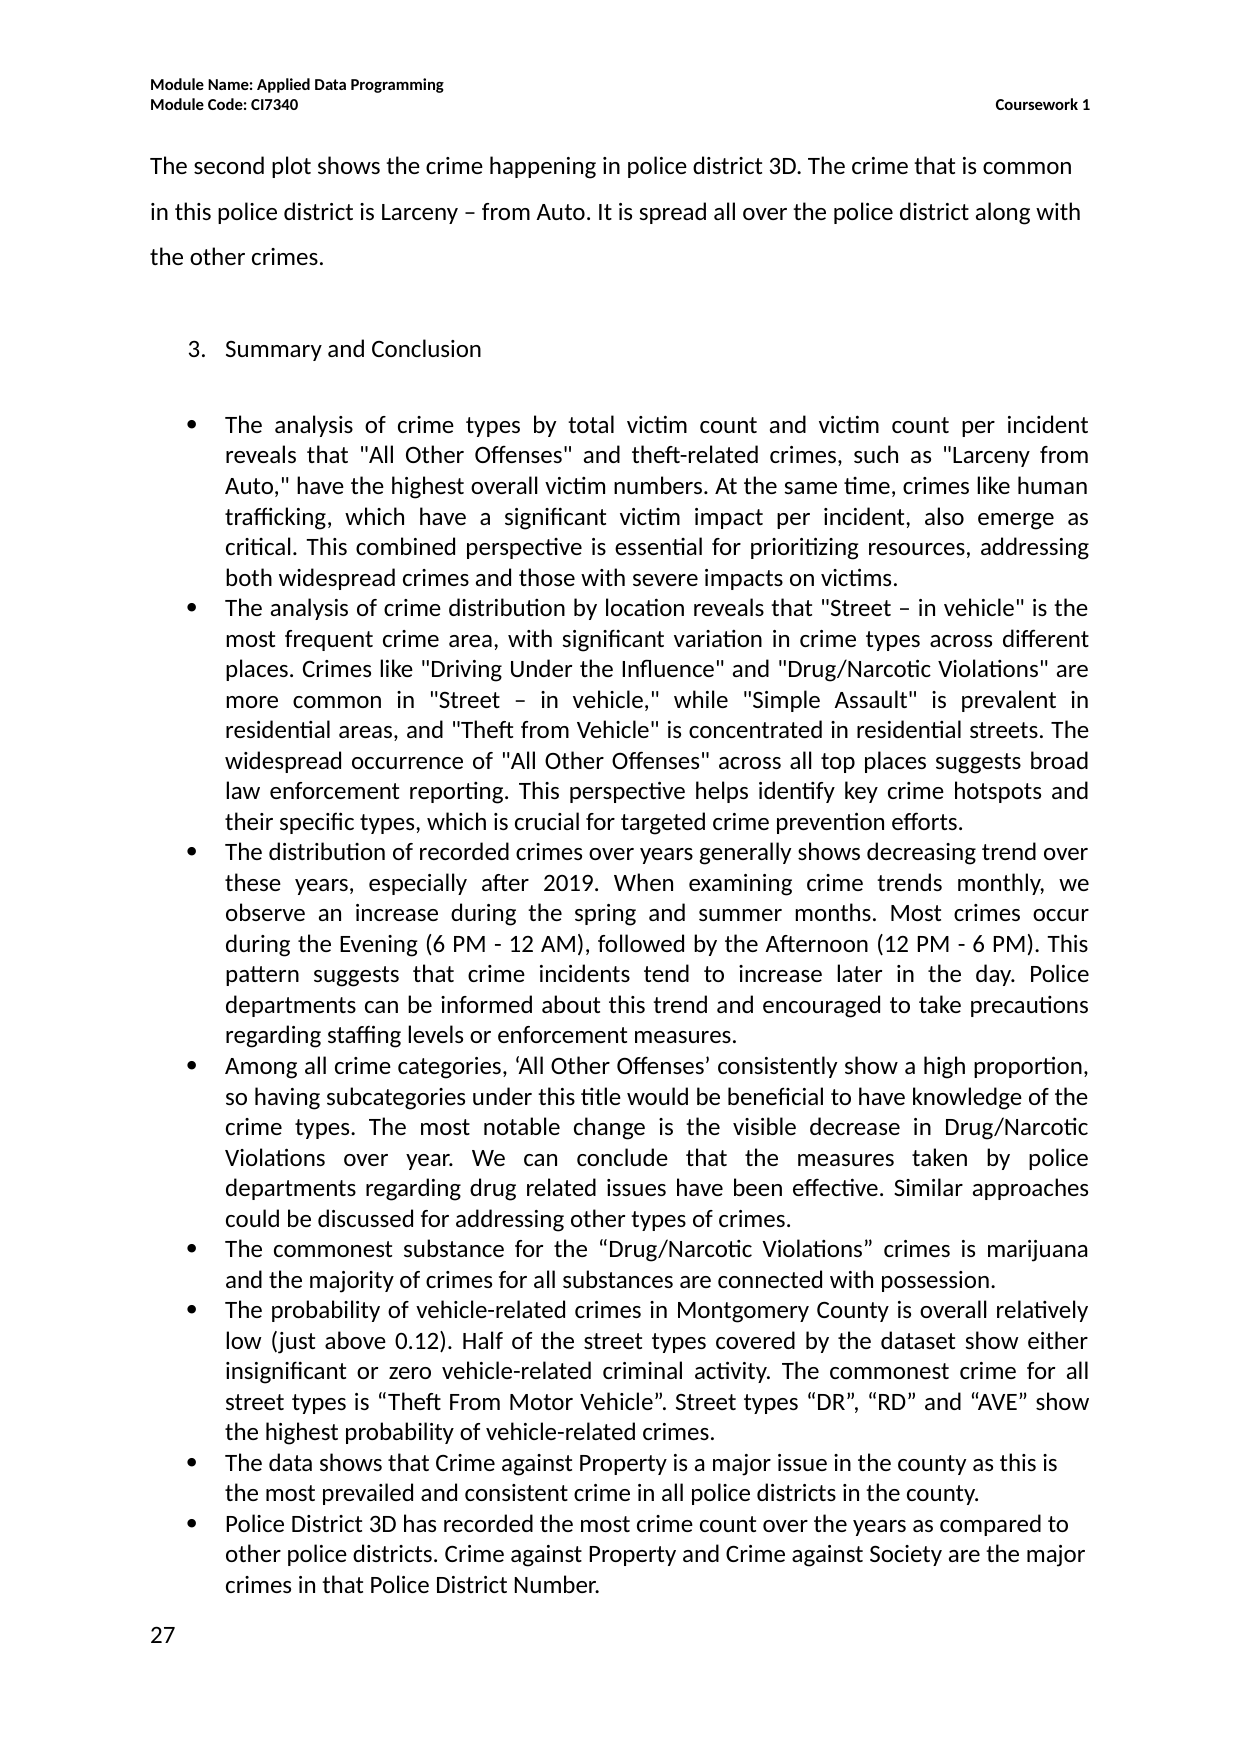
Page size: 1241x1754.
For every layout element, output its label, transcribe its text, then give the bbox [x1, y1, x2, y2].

list Police District 3D has recorded the most crime count over the years as compared to other police districts. Crime against Property and Crime against Society are the major crimes in that Police District Number. [187, 1508, 1090, 1599]
list The probability of vehicle-related crimes in Montgomery County is overall relatively low (just above 0.12). Half of the street types covered by the dataset show either insignificant or zero vehicle-related criminal activity. The commonest crime for all street types is “Theft From Motor Vehicle”. Street types “DR”, “RD” and “AVE” show the highest probability of vehicle-related crimes. [187, 1294, 1090, 1447]
list Among all crime categories, ‘All Other Offenses’ consistently show a high proportion, so having subcategories under this title would be beneficial to have knowledge of the crime types. The most notable change is the visible decrease in Drug/Narcotic Violations over year. We can conclude that the measures taken by police departments regarding drug related issues have been effective. Similar approaches could be discussed for addressing other types of crimes. [187, 1050, 1090, 1233]
text The second plot shows the crime happening in police district 3D. The crime that is common in this police district is Larceny – from Auto. It is spread all over the police district along with the other crimes. [150, 150, 1090, 272]
list Summary and Conclusion [187, 333, 1090, 363]
list The distribution of recorded crimes over years generally shows decreasing trend over these years, especially after 2019. When examining crime trends monthly, we observe an increase during the spring and summer months. Most crimes occur during the Evening (6 PM - 12 AM), followed by the Afternoon (12 PM - 6 PM). This pattern suggests that crime incidents tend to increase later in the day. Police departments can be informed about this trend and encouraged to take precautions regarding staffing levels or enforcement measures. [187, 836, 1090, 1050]
list The analysis of crime types by total victim count and victim count per incident reveals that "All Other Offenses" and theft-related crimes, such as "Larceny from Auto," have the highest overall victim numbers. At the same time, crimes like human trafficking, which have a significant victim impact per incident, also emerge as critical. This combined perspective is essential for prioritizing resources, addressing both widespread crimes and those with severe impacts on victims. [187, 409, 1090, 592]
list The analysis of crime distribution by location reveals that "Street – in vehicle" is the most frequent crime area, with significant variation in crime types across different places. Crimes like "Driving Under the Influence" and "Drug/Narcotic Violations" are more common in "Street – in vehicle," while "Simple Assault" is prevalent in residential areas, and "Theft from Vehicle" is concentrated in residential streets. The widespread occurrence of "All Other Offenses" across all top places suggests broad law enforcement reporting. This perspective helps identify key crime hotspots and their specific types, which is crucial for targeted crime prevention efforts. [187, 592, 1090, 836]
list The data shows that Crime against Property is a major issue in the county as this is the most prevailed and consistent crime in all police districts in the county. [187, 1447, 1090, 1508]
list The commonest substance for the “Drug/Narcotic Violations” crimes is marijuana and the majority of crimes for all substances are connected with possession. [187, 1233, 1090, 1294]
